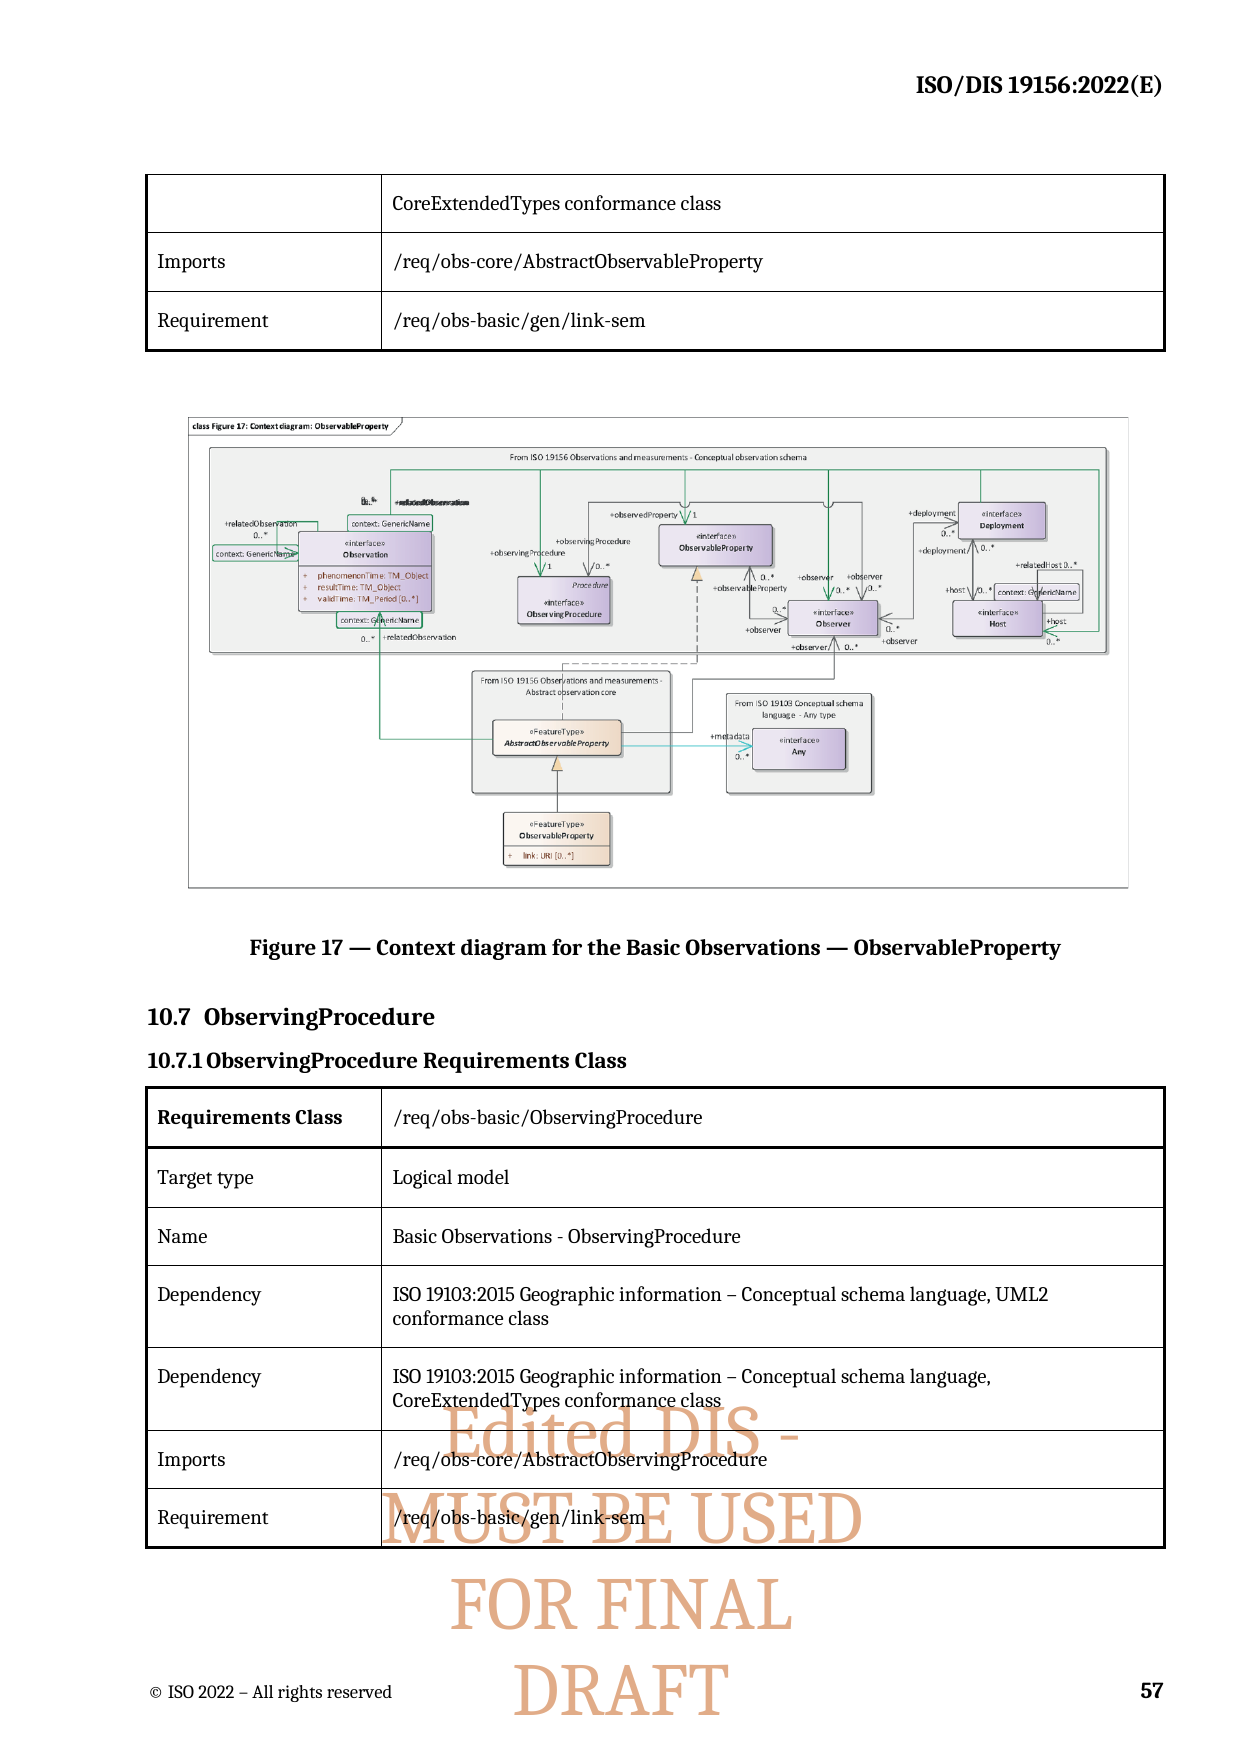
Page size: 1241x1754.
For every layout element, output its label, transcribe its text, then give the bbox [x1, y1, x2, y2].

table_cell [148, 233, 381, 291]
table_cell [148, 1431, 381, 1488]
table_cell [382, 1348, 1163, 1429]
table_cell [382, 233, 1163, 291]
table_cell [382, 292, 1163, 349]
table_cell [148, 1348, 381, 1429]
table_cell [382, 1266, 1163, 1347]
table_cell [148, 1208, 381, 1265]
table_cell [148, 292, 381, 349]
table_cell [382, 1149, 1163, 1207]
subtitle ObservingProcedure [148, 1004, 1163, 1031]
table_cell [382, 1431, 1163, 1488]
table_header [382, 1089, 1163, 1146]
picture [182, 415, 1129, 897]
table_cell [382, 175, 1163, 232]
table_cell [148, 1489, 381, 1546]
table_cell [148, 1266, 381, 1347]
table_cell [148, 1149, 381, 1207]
title Figure 17 — Context diagram for the Basic Observations — ObservableProperty [148, 934, 1163, 961]
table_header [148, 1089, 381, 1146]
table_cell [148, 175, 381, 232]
subtitle ObservingProcedure Requirements Class [148, 1049, 1163, 1073]
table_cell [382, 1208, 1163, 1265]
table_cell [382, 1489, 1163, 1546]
